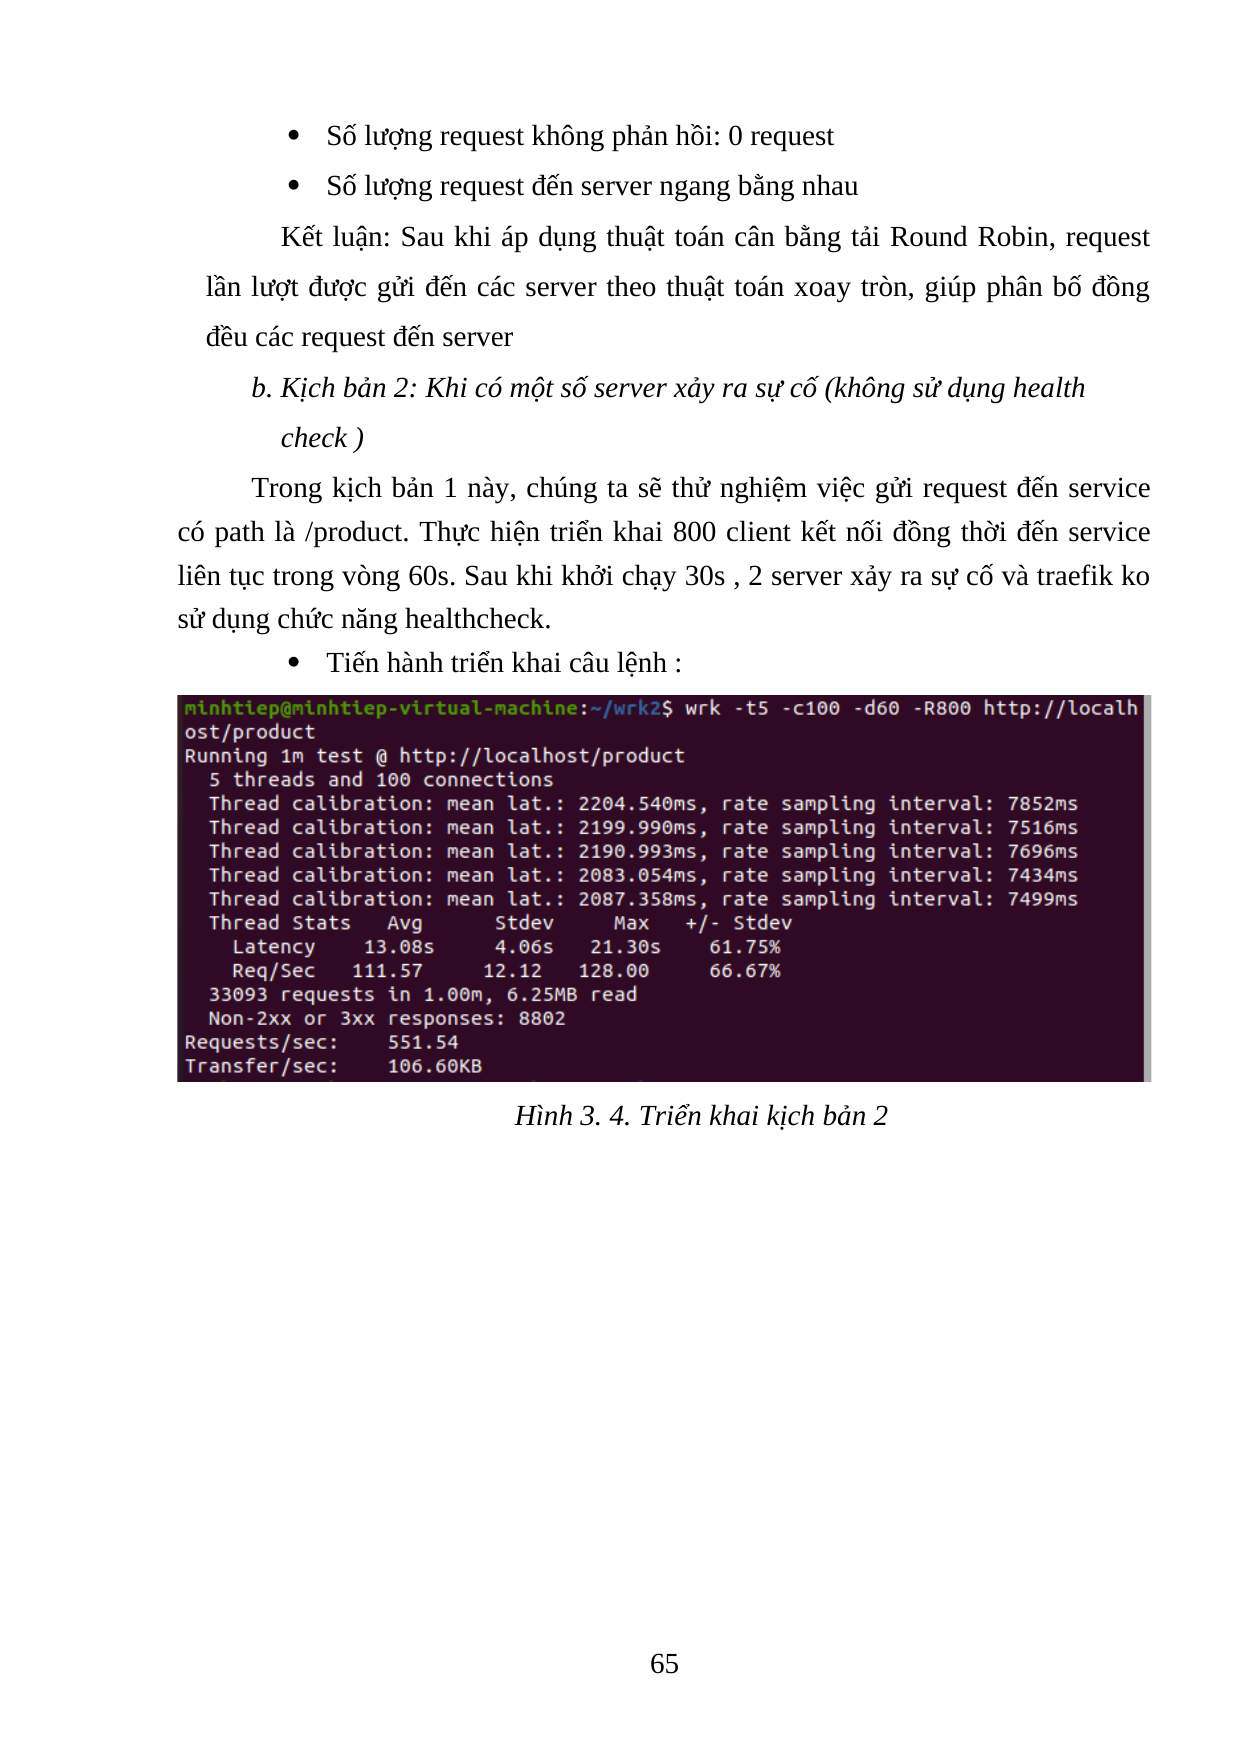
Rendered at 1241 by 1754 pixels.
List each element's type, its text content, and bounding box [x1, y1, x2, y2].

text Kết luận: Sau khi áp dụng thuật toán cân bằng tải Round Robin, request lần lượt được gửi đến các server theo thuật toán xoay tròn, giúp phân bố đồng đều các request đến server [206, 219, 1152, 353]
picture [177, 695, 1152, 1082]
list Số lượng request không phản hồi: 0 request [288, 118, 1152, 152]
list Số lượng request đến server ngang bằng nhau [288, 168, 1152, 202]
list Tiến hành triển khai câu lệnh : [288, 645, 1152, 678]
text Trong kịch bản 1 này, chúng ta sẽ thử nghiệm việc gửi request đến service có path là /product. Thực hiện triển khai 800 client kết nối đồng thời đến service liên tục trong vòng 60s. Sau khi khởi chạy 30s , 2 server xảy ra sự cố và traefik ko sử dụng chức năng healthcheck. [177, 471, 1152, 635]
subtitle b. Kịch bản 2: Khi có một số server xảy ra sự cố (không sử dụng health check ) [251, 370, 1152, 454]
